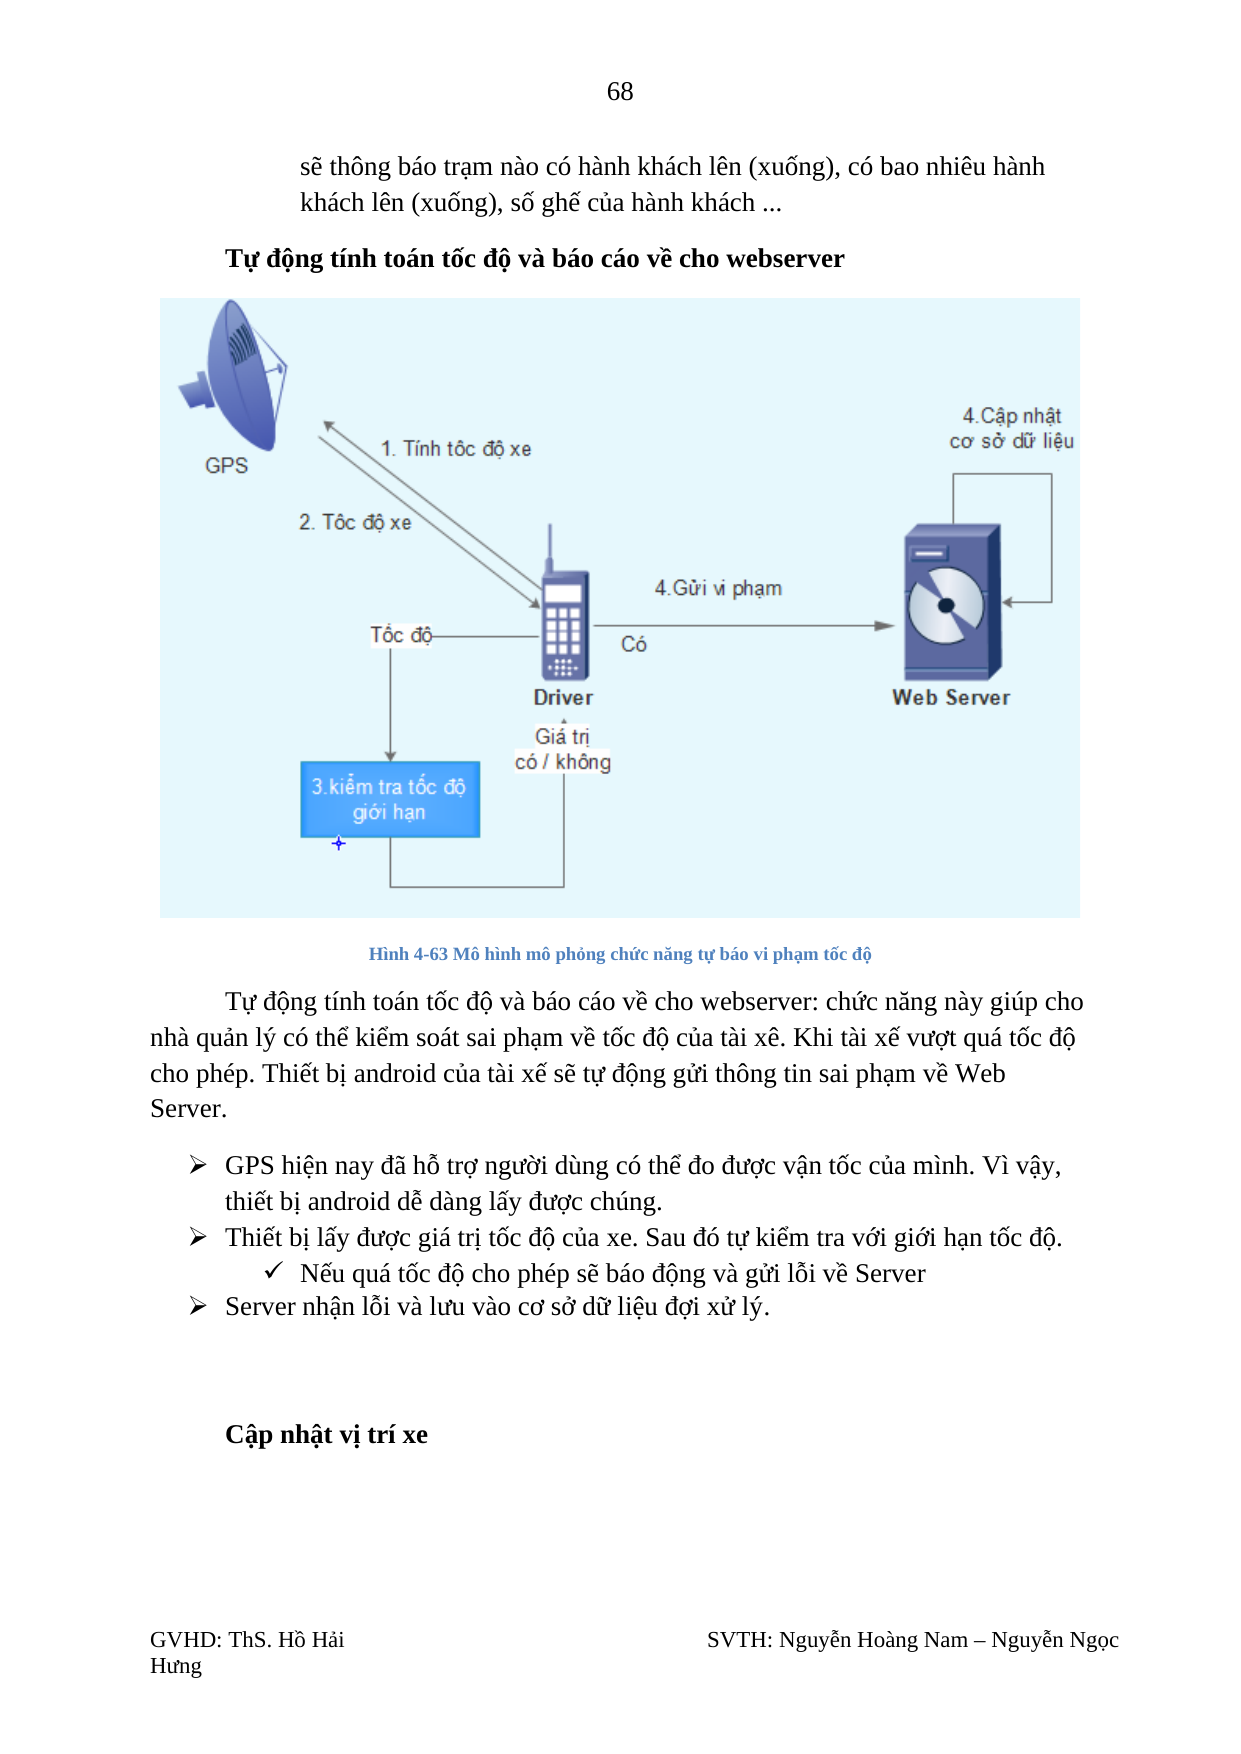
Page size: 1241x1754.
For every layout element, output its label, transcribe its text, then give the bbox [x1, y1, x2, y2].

list GPS hiện nay đã hỗ trợ người dùng có thể đo được vận tốc của mình. Vì vậy, thiết bị android dễ dàng lấy được chúng. [187, 1149, 1090, 1216]
list Server nhận lỗi và lưu vào cơ sở dữ liệu đợi xử lý. [187, 1290, 1090, 1322]
list Nếu quá tốc độ cho phép sẽ báo động và gửi lỗi về Server [262, 1257, 1090, 1288]
text Cập nhật vị trí xe [150, 1419, 1090, 1450]
text Tự động tính toán tốc độ và báo cáo về cho webserver [150, 242, 1090, 273]
picture [160, 298, 1081, 918]
text Tự động tính toán tốc độ và báo cáo về cho webserver: chức năng này giúp cho nhà quản lý có thể kiểm soát sai phạm về tốc độ của tài xê. Khi tài xế vượt quá tốc độ cho phép. Thiết bị android của tài xế sẽ tự động gửi thông tin sai phạm về Web Server. [150, 985, 1090, 1124]
list Thiết bị lấy được giá trị tốc độ của xe. Sau đó tự kiểm tra với giới hạn tốc độ. [187, 1221, 1090, 1252]
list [262, 150, 1090, 217]
